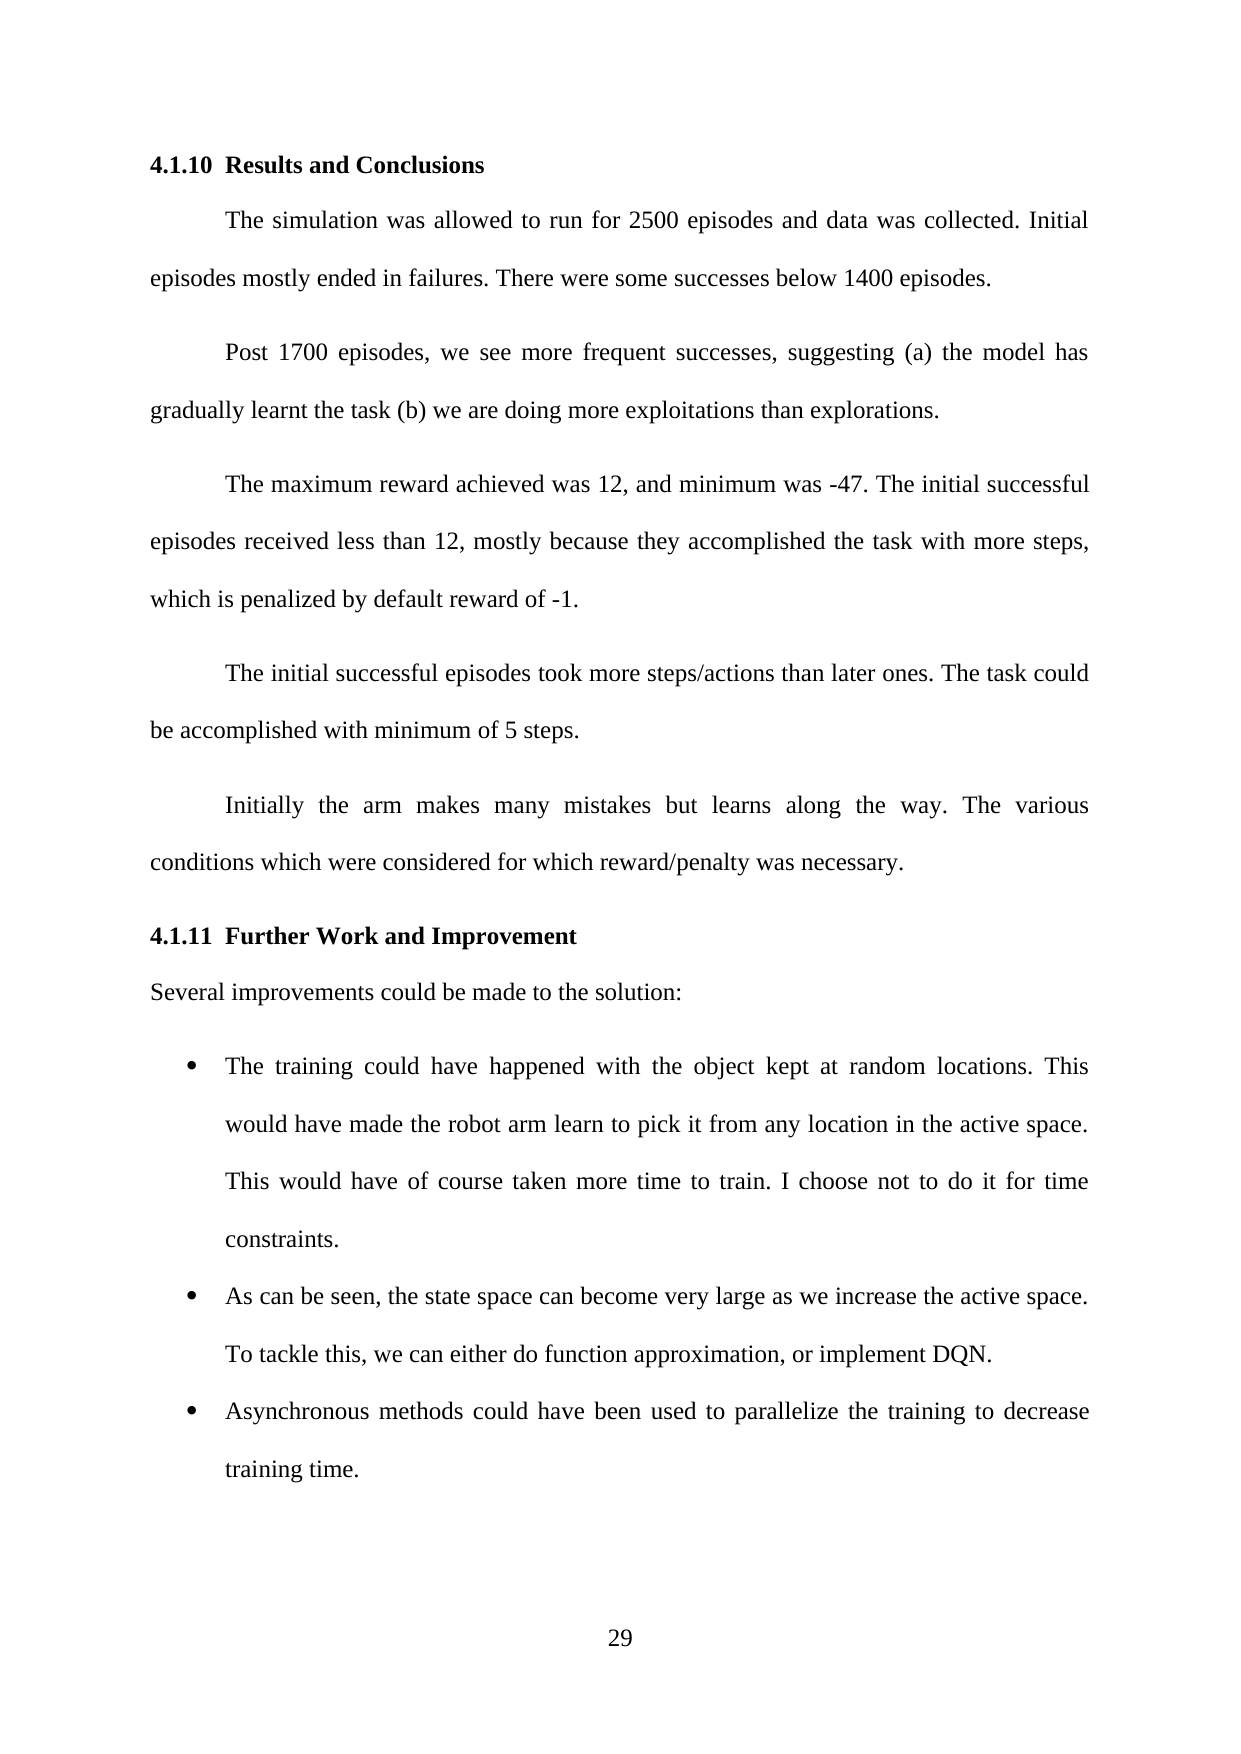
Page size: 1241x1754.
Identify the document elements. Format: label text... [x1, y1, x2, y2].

list Asynchronous methods could have been used to parallelize the training to decrease training time. [187, 1396, 1090, 1482]
text Several improvements could be made to the solution: [150, 977, 1090, 1006]
text The maximum reward achieved was 12, and minimum was -47. The initial successful episodes received less than 12, mostly because they accomplished the task with more steps, which is penalized by default reward of -1. [150, 469, 1090, 613]
text The initial successful episodes took more steps/actions than later ones. The task could be accomplished with minimum of 5 steps. [150, 658, 1090, 744]
list The training could have happened with the object kept at random locations. This would have made the robot arm learn to pick it from any location in the active space. This would have of course taken more time to train. I choose not to do it for time constraints. [187, 1051, 1090, 1252]
subtitle 4.1.11 Further Work and Improvement [150, 921, 1090, 950]
list As can be seen, the state space can become very large as we increase the active space. To tackle this, we can either do function approximation, or implement DQN. [187, 1281, 1090, 1367]
subtitle 4.1.10 Results and Conclusions [150, 150, 1090, 179]
text Post 1700 episodes, we see more frequent successes, suggesting (a) the model has gradually learnt the task (b) we are doing more exploitations than explorations. [150, 337, 1090, 423]
text Initially the arm makes many mistakes but learns along the way. The various conditions which were considered for which reward/penalty was necessary. [150, 790, 1090, 876]
text The simulation was allowed to run for 2500 episodes and data was collected. Initial episodes mostly ended in failures. There were some successes below 1400 episodes. [150, 206, 1090, 292]
